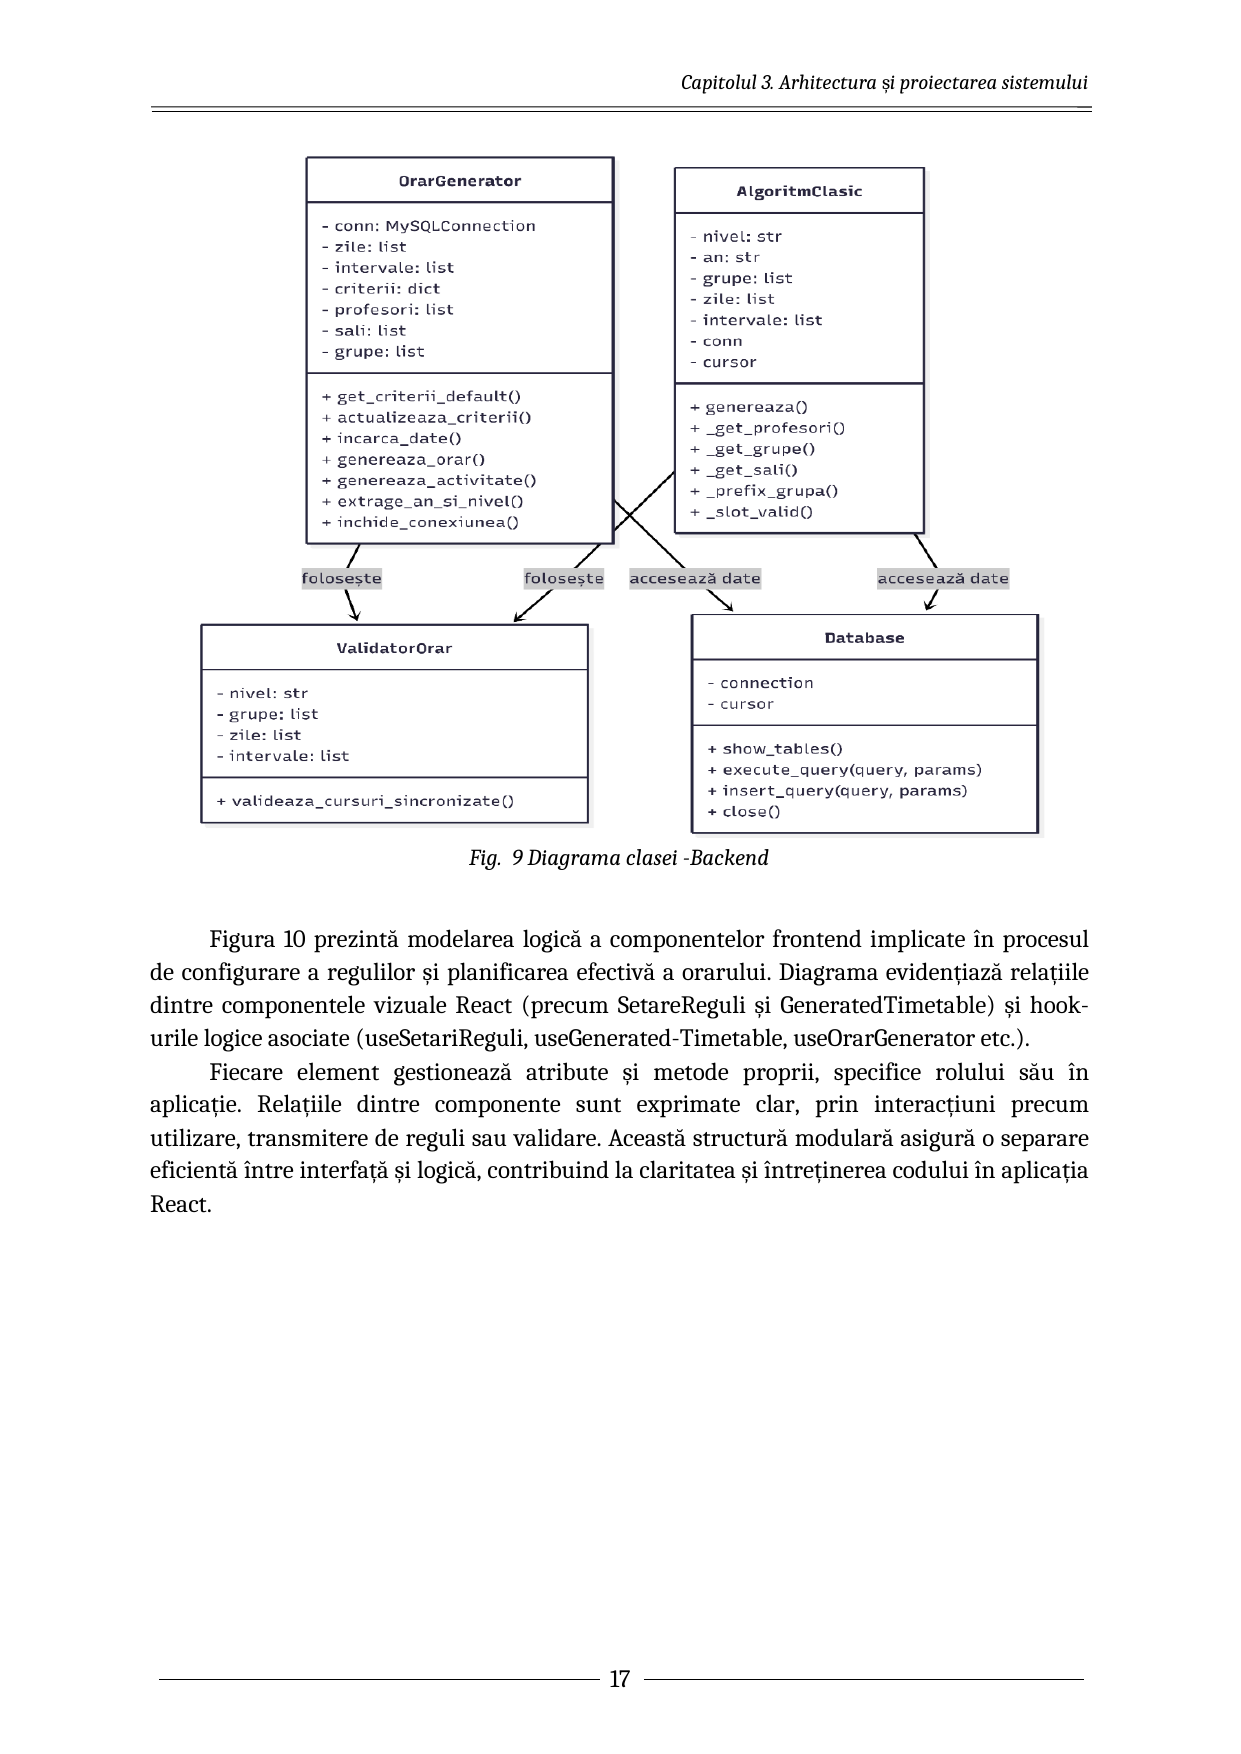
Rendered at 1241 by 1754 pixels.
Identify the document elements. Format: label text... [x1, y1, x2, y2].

subtitle Fig. 9 Diagrama clasei -Backend [150, 845, 1090, 871]
text Fiecare element gestionează atribute și metode proprii, specifice rolului său în aplicație. Relațiile dintre componente sunt exprimate clar, prin interacțiuni precum utilizare, transmitere de reguli sau validare. Această structură modulară asigură o separare eficientă între interfață și logică, contribuind la claritatea și întreținerea codului în aplicația React. [150, 1057, 1090, 1218]
text Figura 10 prezintă modelarea logică a componentelor frontend implicate în procesul de configurare a regulilor și planificarea efectivă a orarului. Diagrama evidențiază relațiile dintre componentele vizuale React (precum SetareReguli și GeneratedTimetable) și hook-urile logice asociate (useSetariReguli, useGenerated-Timetable, useOrarGenerator etc.). [150, 925, 1090, 1053]
picture [191, 150, 1049, 842]
